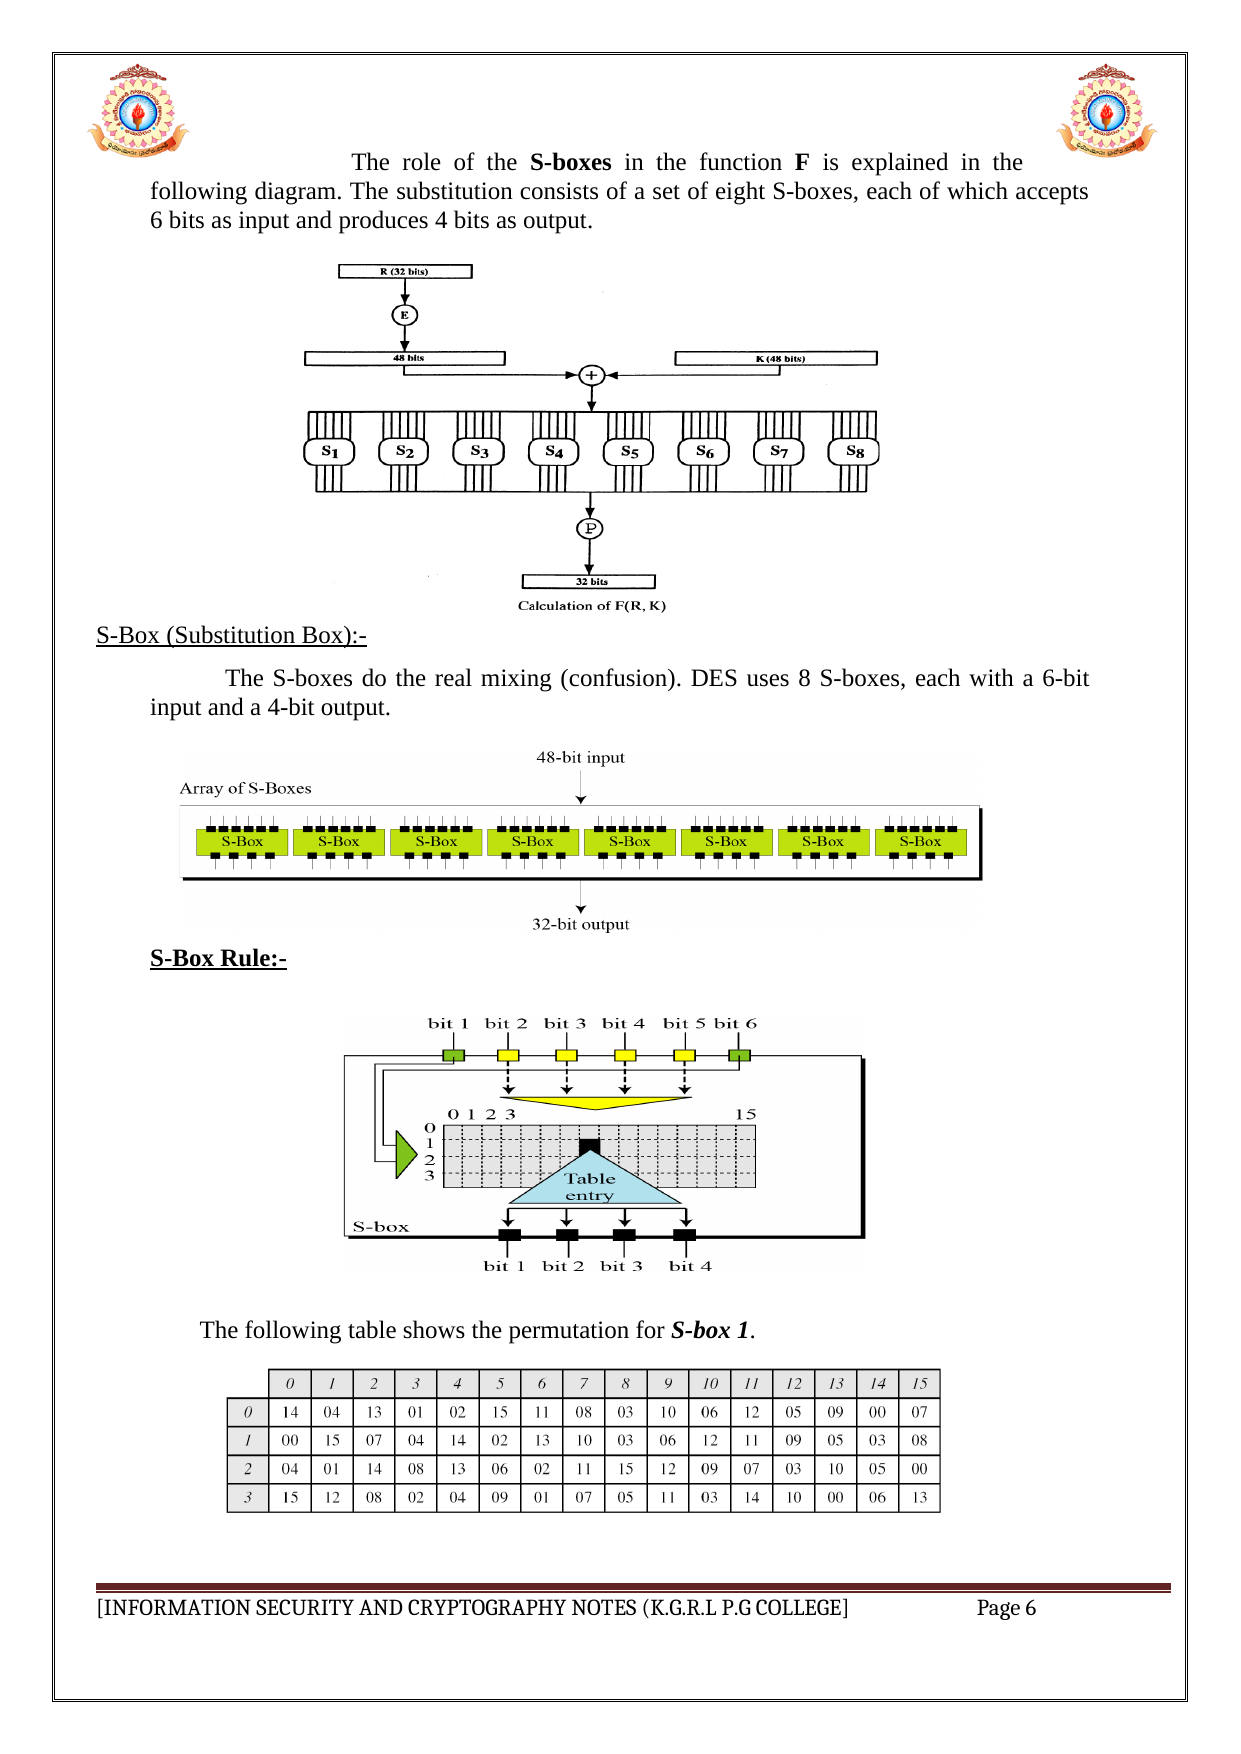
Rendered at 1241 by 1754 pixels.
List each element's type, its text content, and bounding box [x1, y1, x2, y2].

picture [179, 751, 983, 933]
text The following table shows the permutation for S-box 1. [199, 1315, 1171, 1344]
picture [226, 1368, 941, 1513]
picture [1042, 62, 1172, 156]
picture [73, 62, 204, 156]
text The S-boxes do the real mixing (confusion). DES uses 8 S-boxes, each with a 6-bit input and a 4-bit output. [150, 663, 1091, 720]
picture [303, 264, 880, 613]
picture [343, 1018, 866, 1271]
text The role of the S-boxes in the function F is explained in the following diagram. The substitution consists of a set of eight S-boxes, each of which accepts 6 bits as input and produces 4 bits as output. [150, 147, 1090, 234]
